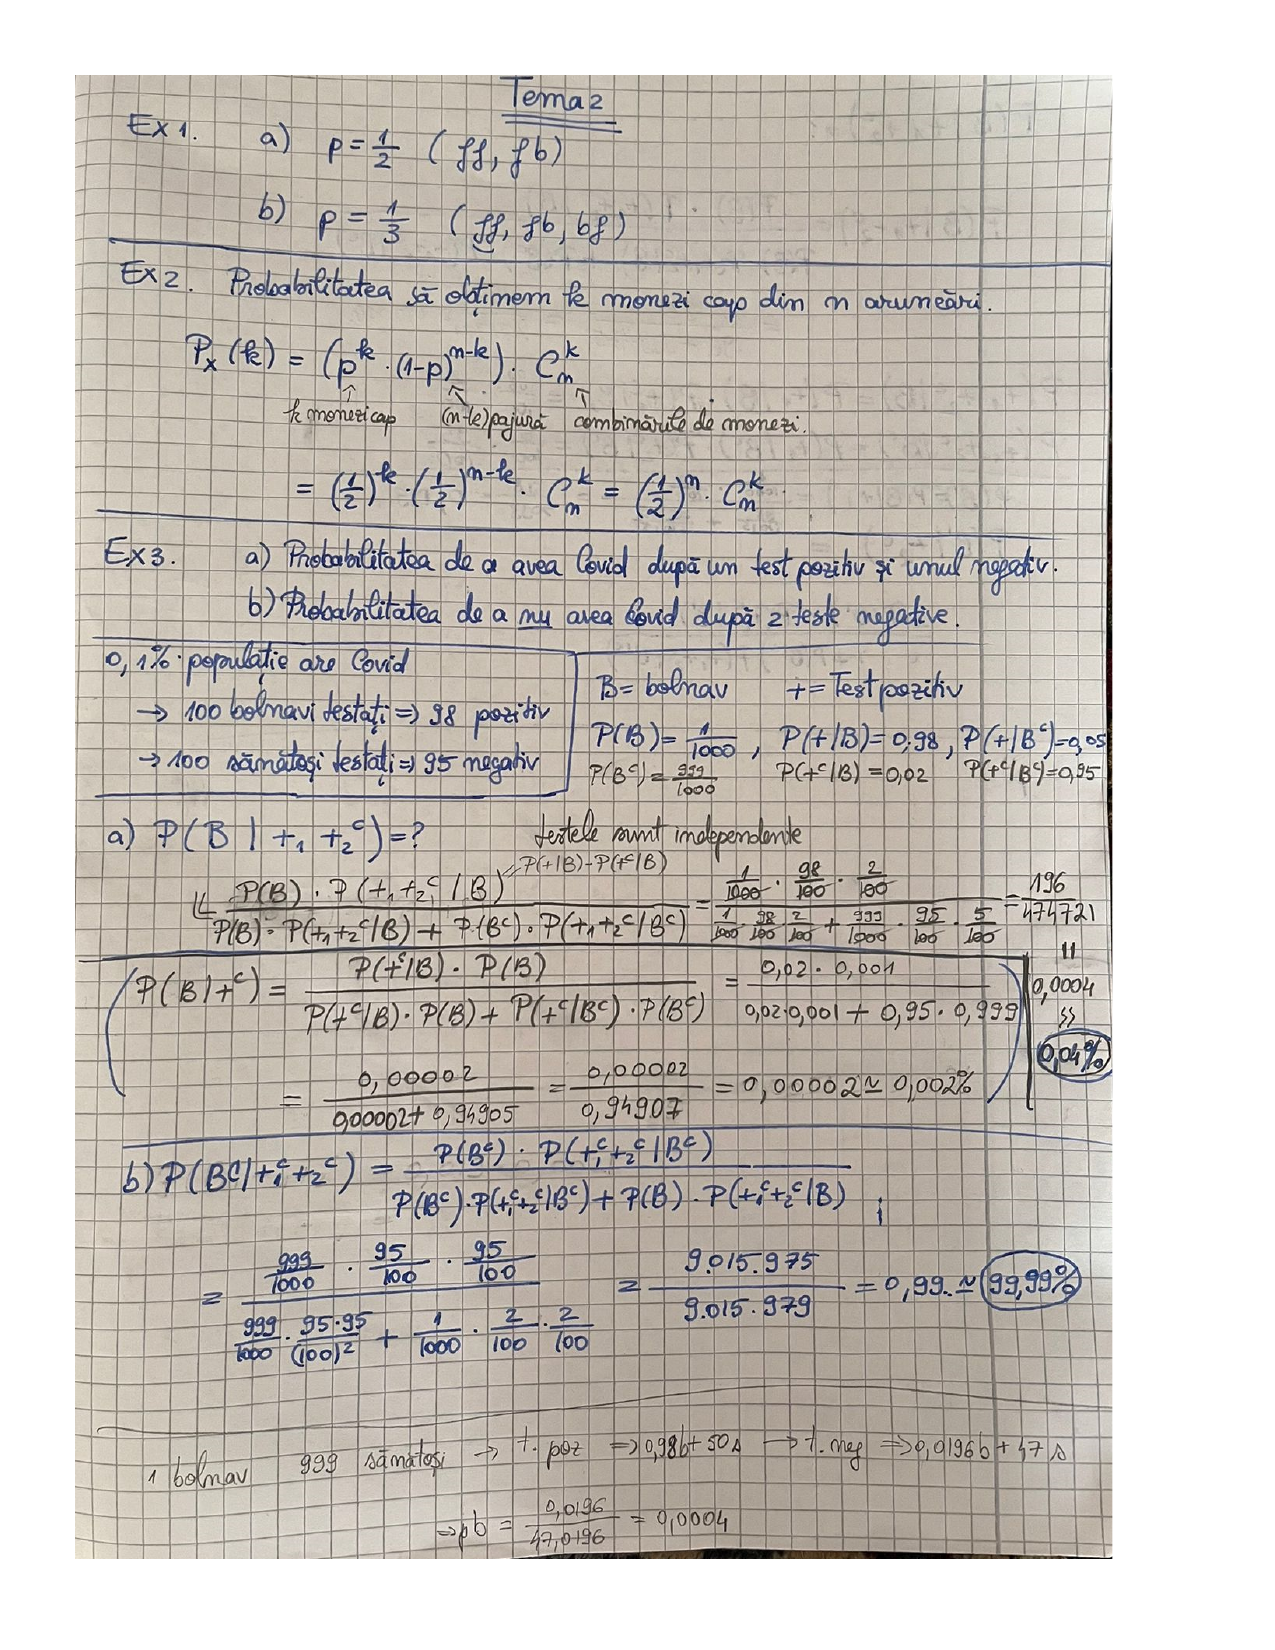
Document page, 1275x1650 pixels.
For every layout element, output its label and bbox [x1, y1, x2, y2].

picture [75, 75, 1113, 1559]
